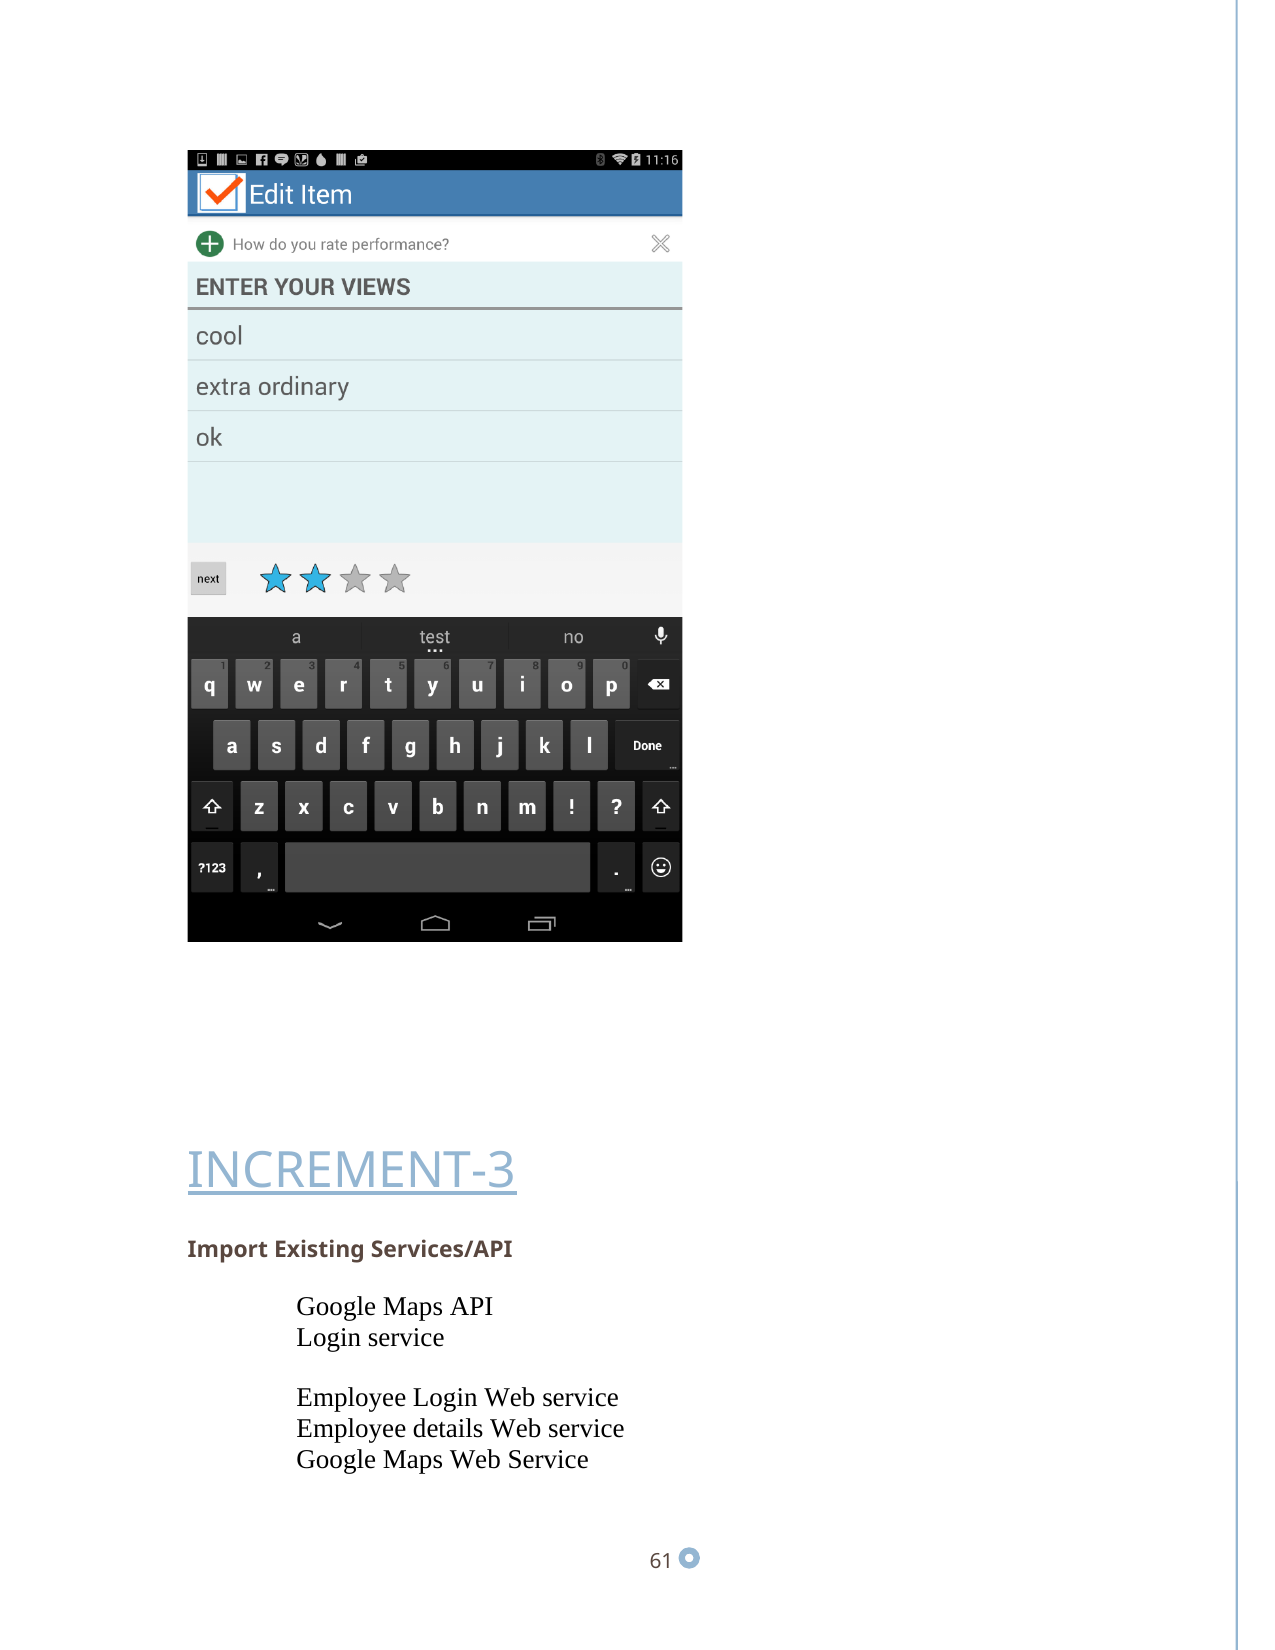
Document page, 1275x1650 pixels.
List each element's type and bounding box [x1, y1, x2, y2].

picture [187, 150, 683, 942]
